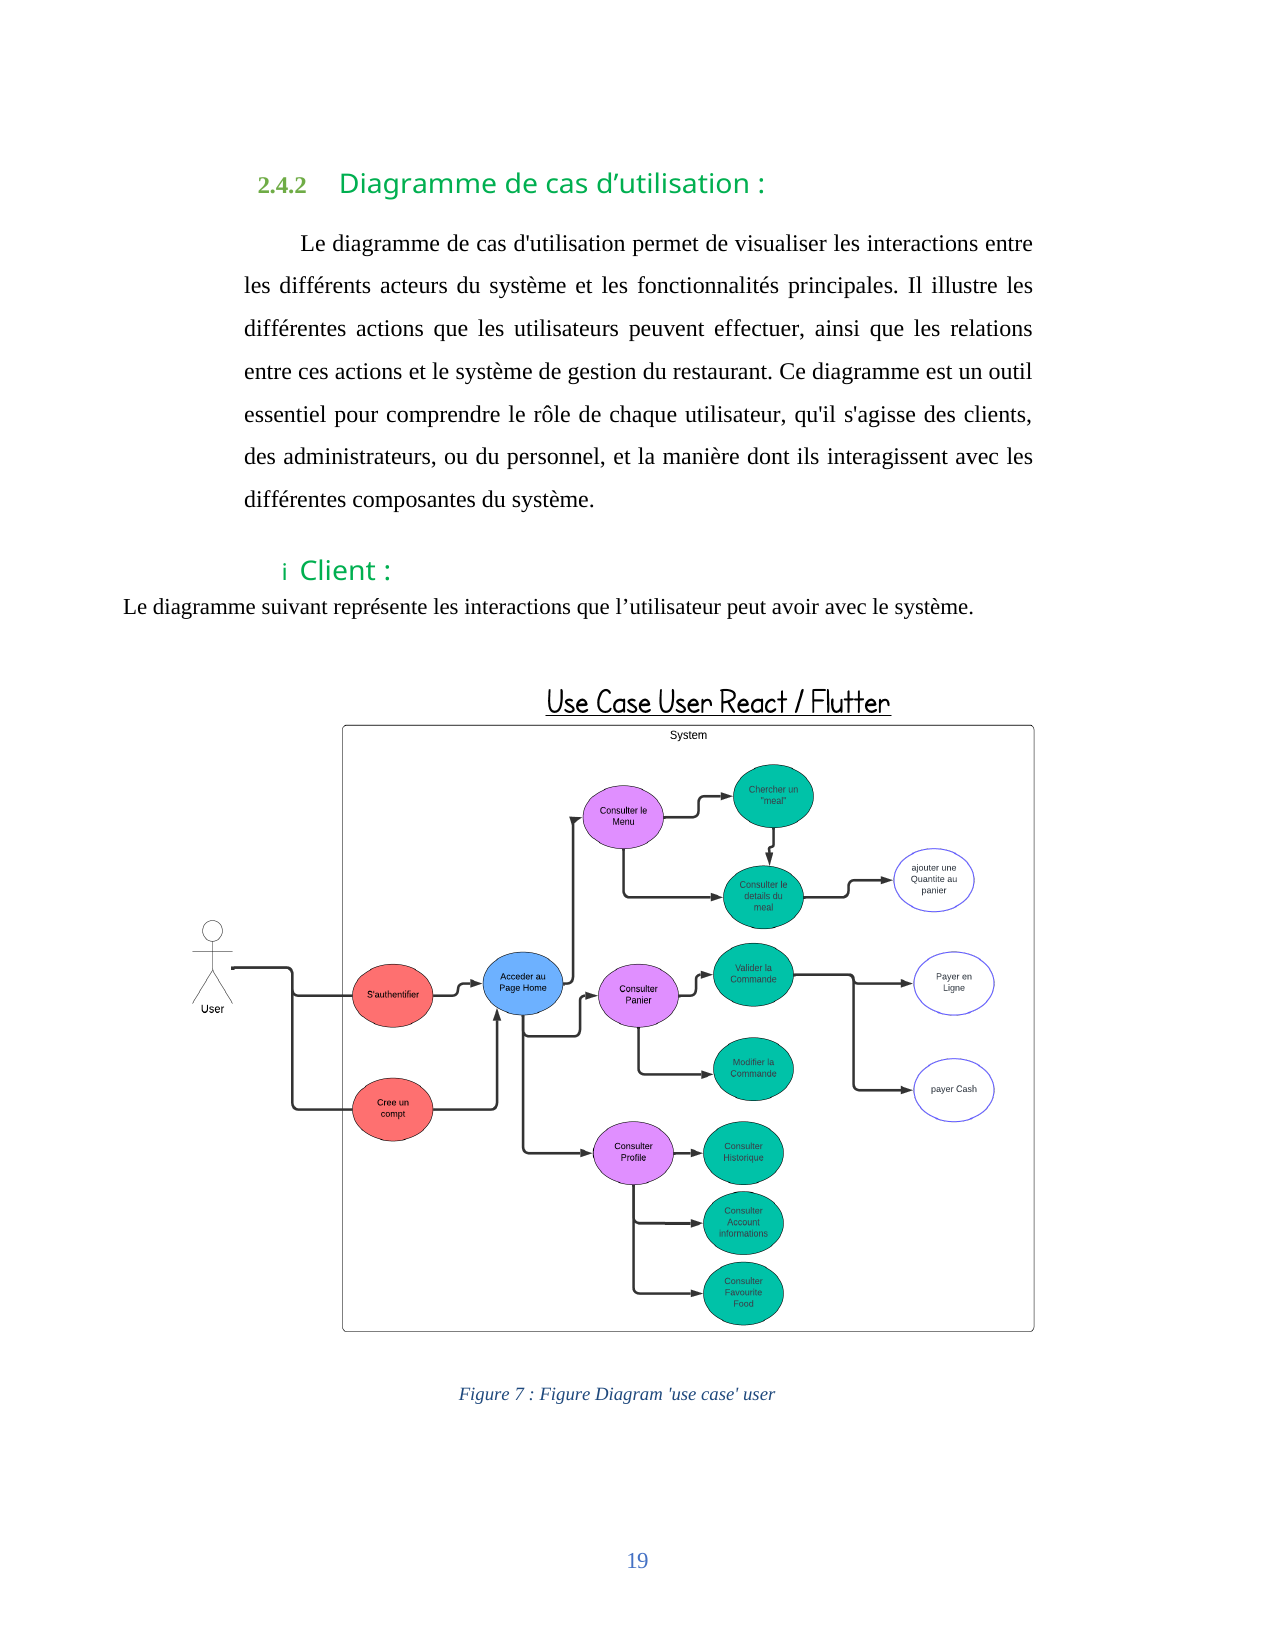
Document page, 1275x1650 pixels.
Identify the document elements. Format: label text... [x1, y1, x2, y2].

title Diagramme de cas d’utilisation : [257, 165, 1254, 202]
picture [132, 641, 1054, 1352]
text Client : [281, 551, 1254, 588]
text Le diagramme suivant représente les interactions que l’utilisateur peut avoir avec le système. [123, 593, 1254, 620]
text Le diagramme de cas d'utilisation permet de visualiser les interactions entre les différents acteurs du système et les fonctionnalités principales. Il illustre les différentes actions que les utilisateurs peuvent effectuer, ainsi que les relations entre ces actions et le système de gestion du restaurant. Ce diagramme est un outil essentiel pour comprendre le rôle de chaque utilisateur, qu'il s'agisse des clients, des administrateurs, ou du personnel, et la manière dont ils interagissent avec les différentes composantes du système. [244, 229, 1034, 513]
